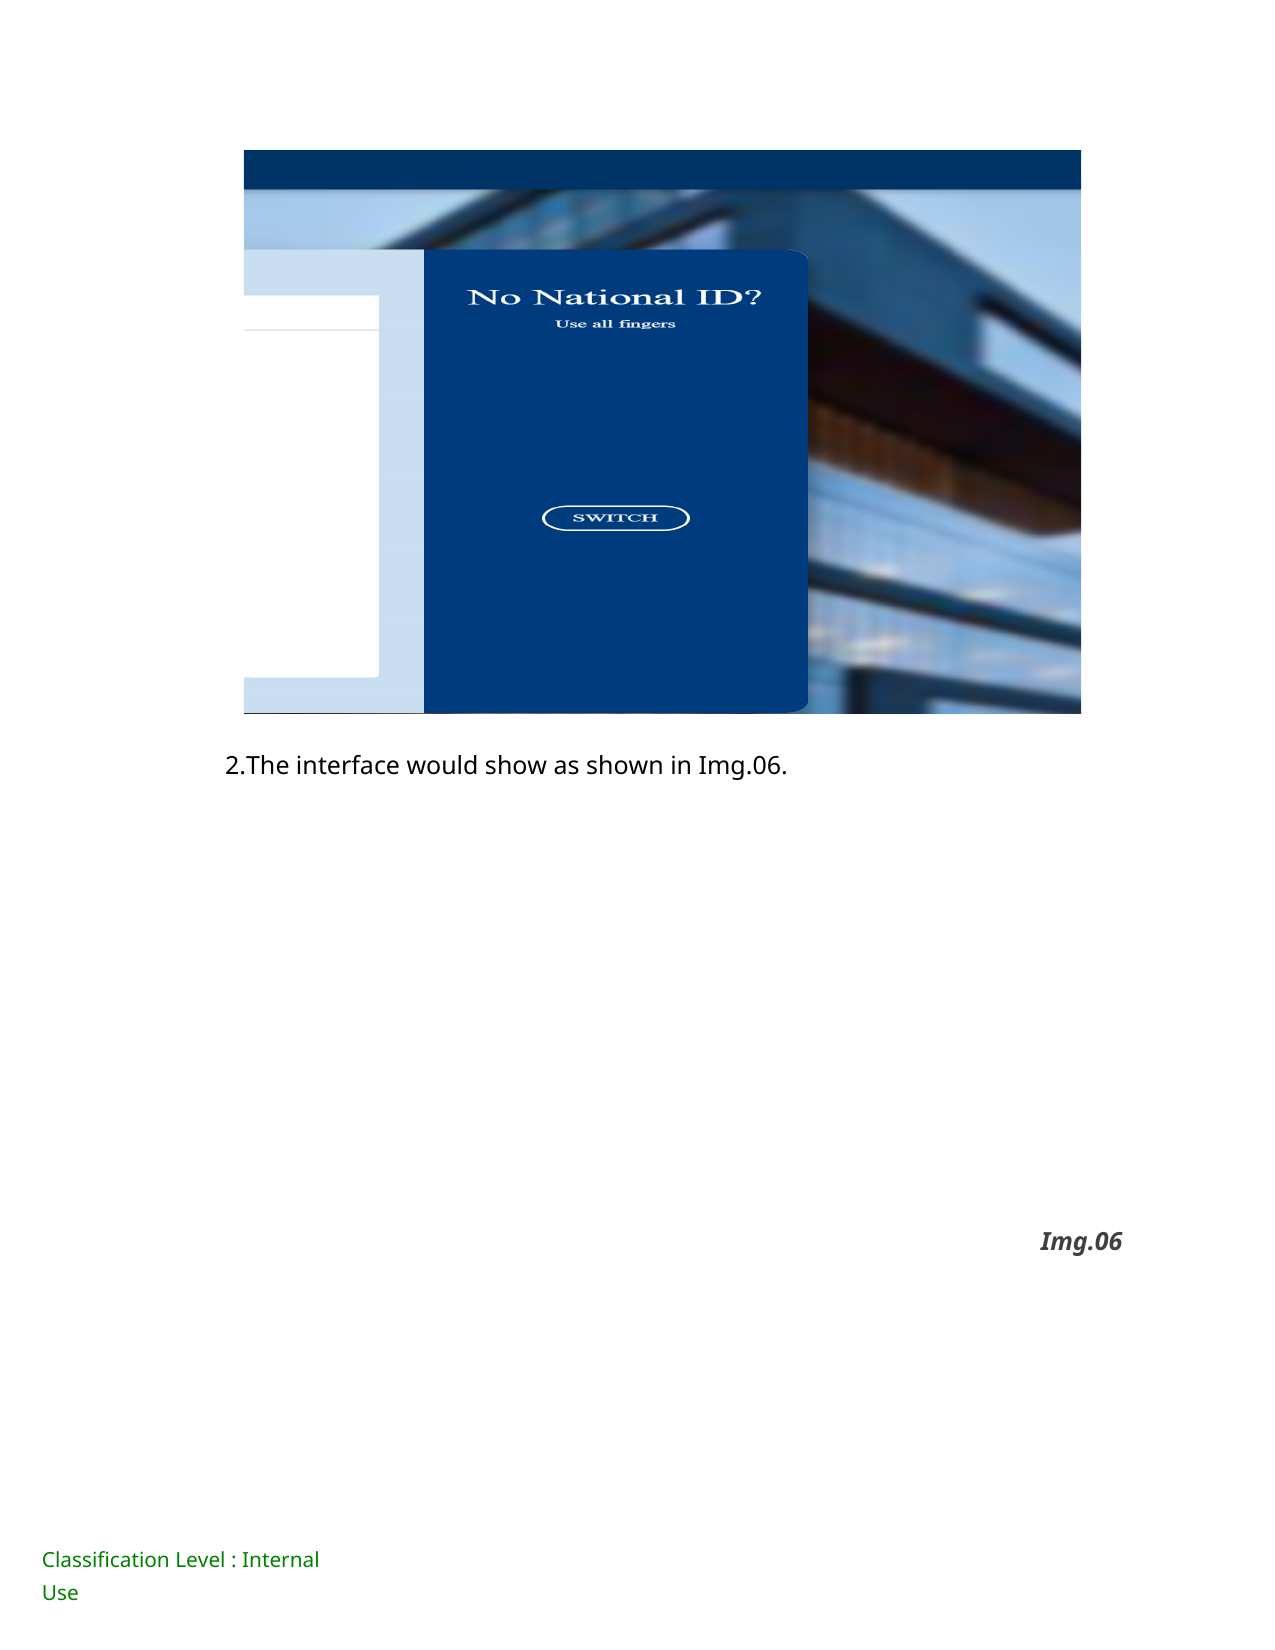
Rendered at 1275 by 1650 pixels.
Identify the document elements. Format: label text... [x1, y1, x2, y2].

text Img.06 [150, 1224, 1125, 1258]
list 2.The interface would show as shown in Img.06. [225, 748, 1125, 782]
